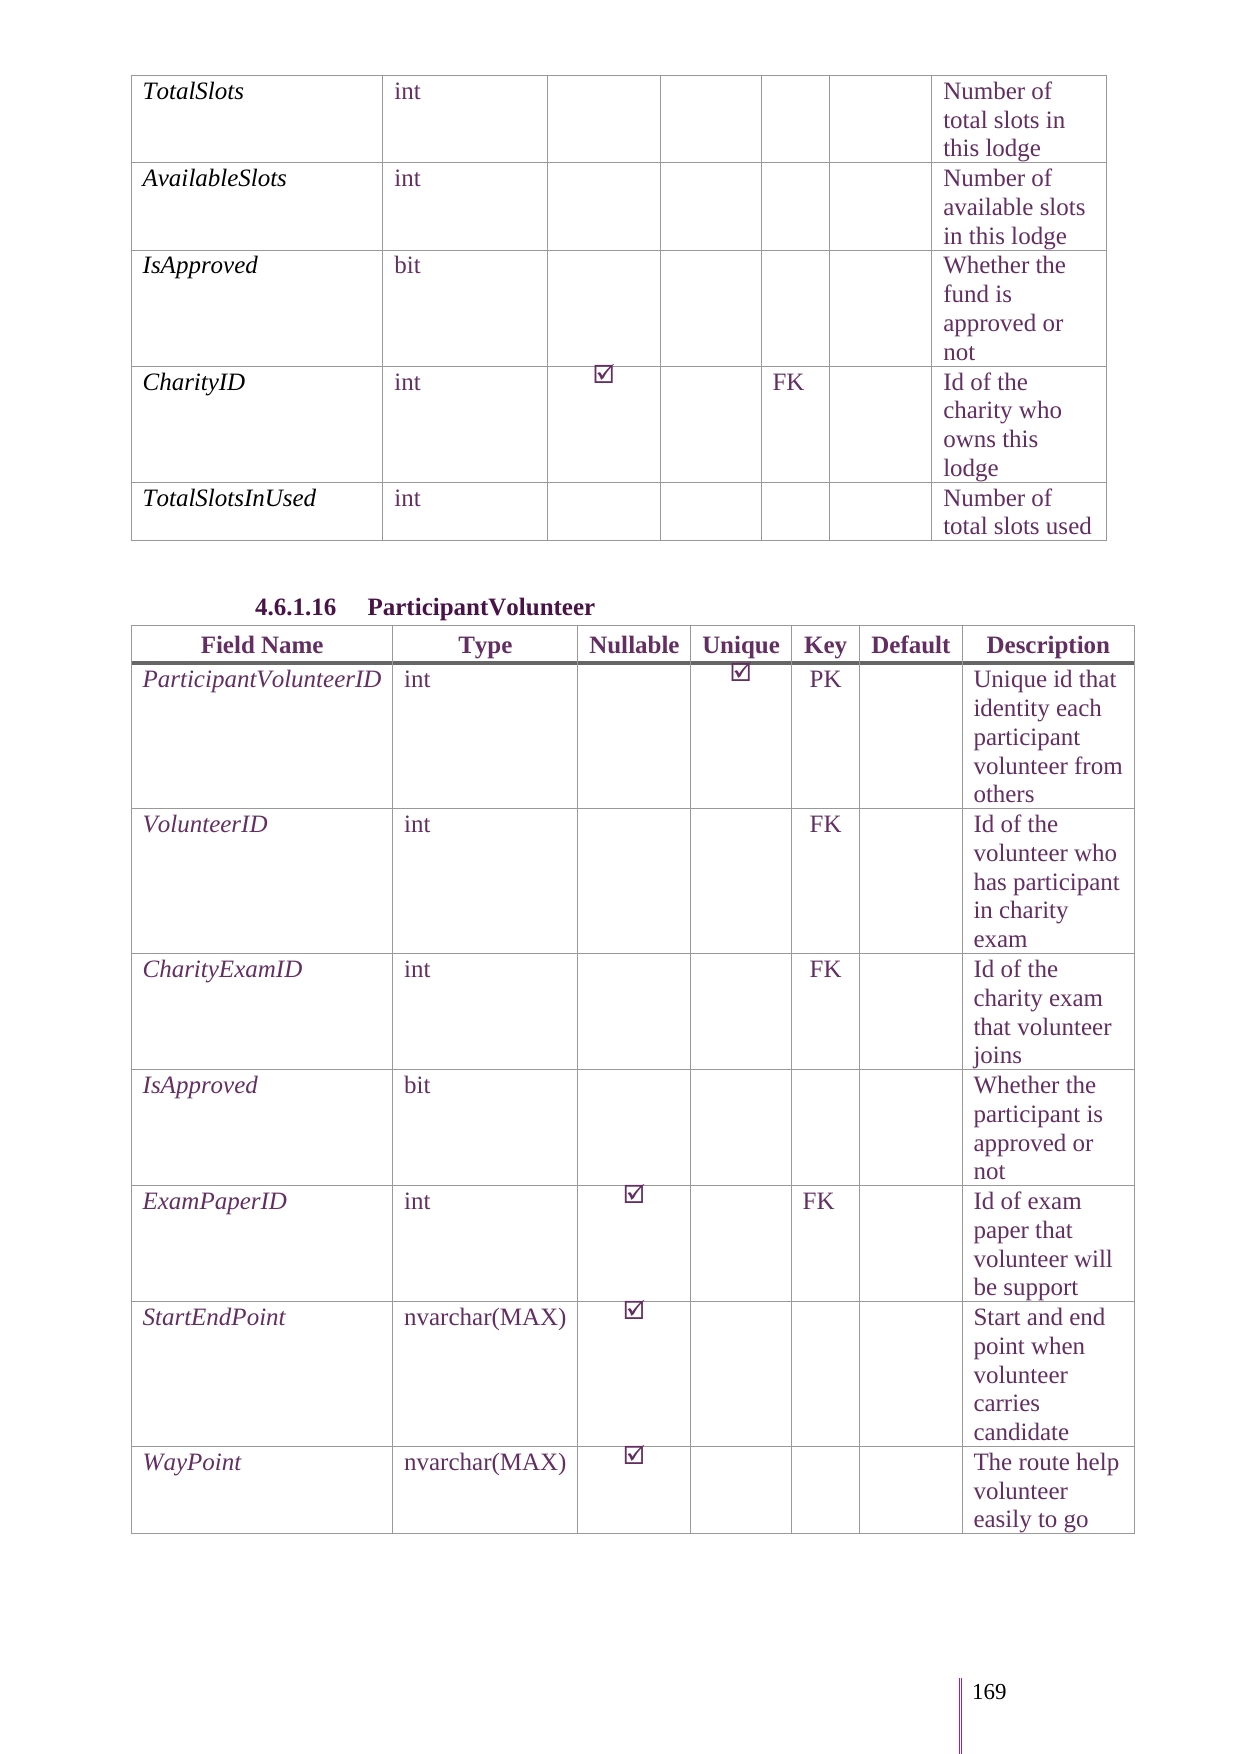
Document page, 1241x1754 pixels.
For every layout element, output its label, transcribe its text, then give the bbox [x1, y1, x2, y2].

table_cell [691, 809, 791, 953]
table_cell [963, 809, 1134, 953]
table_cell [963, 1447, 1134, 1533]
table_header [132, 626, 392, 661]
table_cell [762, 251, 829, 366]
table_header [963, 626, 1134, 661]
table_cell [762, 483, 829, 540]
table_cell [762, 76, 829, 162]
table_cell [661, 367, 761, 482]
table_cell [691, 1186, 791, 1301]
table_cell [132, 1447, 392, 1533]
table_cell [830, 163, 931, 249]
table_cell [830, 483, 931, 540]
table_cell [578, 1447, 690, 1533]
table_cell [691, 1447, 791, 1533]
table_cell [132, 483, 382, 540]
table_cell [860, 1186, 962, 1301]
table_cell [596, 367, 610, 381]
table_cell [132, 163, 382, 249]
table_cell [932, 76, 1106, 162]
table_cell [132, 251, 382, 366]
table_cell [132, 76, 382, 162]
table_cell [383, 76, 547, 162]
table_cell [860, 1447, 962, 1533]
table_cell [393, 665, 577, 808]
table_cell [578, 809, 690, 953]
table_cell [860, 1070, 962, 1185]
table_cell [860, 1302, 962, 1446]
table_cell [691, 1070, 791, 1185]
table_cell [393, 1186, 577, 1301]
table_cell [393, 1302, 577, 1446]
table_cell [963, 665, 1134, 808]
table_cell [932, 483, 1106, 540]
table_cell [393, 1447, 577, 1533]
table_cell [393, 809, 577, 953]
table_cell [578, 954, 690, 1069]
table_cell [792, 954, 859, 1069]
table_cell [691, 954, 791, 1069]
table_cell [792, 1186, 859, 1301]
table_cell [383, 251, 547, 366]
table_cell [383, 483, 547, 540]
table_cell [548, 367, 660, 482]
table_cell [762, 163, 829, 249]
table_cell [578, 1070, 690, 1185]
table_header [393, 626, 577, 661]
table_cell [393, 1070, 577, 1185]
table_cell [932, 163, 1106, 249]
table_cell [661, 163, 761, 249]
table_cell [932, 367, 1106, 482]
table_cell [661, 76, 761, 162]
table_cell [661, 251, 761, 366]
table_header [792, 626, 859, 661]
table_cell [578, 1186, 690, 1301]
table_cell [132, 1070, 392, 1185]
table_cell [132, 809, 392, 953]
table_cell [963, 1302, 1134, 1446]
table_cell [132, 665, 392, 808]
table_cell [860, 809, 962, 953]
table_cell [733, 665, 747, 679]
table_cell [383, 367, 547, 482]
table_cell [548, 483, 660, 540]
subtitle ParticipantVolunteer [255, 592, 1165, 621]
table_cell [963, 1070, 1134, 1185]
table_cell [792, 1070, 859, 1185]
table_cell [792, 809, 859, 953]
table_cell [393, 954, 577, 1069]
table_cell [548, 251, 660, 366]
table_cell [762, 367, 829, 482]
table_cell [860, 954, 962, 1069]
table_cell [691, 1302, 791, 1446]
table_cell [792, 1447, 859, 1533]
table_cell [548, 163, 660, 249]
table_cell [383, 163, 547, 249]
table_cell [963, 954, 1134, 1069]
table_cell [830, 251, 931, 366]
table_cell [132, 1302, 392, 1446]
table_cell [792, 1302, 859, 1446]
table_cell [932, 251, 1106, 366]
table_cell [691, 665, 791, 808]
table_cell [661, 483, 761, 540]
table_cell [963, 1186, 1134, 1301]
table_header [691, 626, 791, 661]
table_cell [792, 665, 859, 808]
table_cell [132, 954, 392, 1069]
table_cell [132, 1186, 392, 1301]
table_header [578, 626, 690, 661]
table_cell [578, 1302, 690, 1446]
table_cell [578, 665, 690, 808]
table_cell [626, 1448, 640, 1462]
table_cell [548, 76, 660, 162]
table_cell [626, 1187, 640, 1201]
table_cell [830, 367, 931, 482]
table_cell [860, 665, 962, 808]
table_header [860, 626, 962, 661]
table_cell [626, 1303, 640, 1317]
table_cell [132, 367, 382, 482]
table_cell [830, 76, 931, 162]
